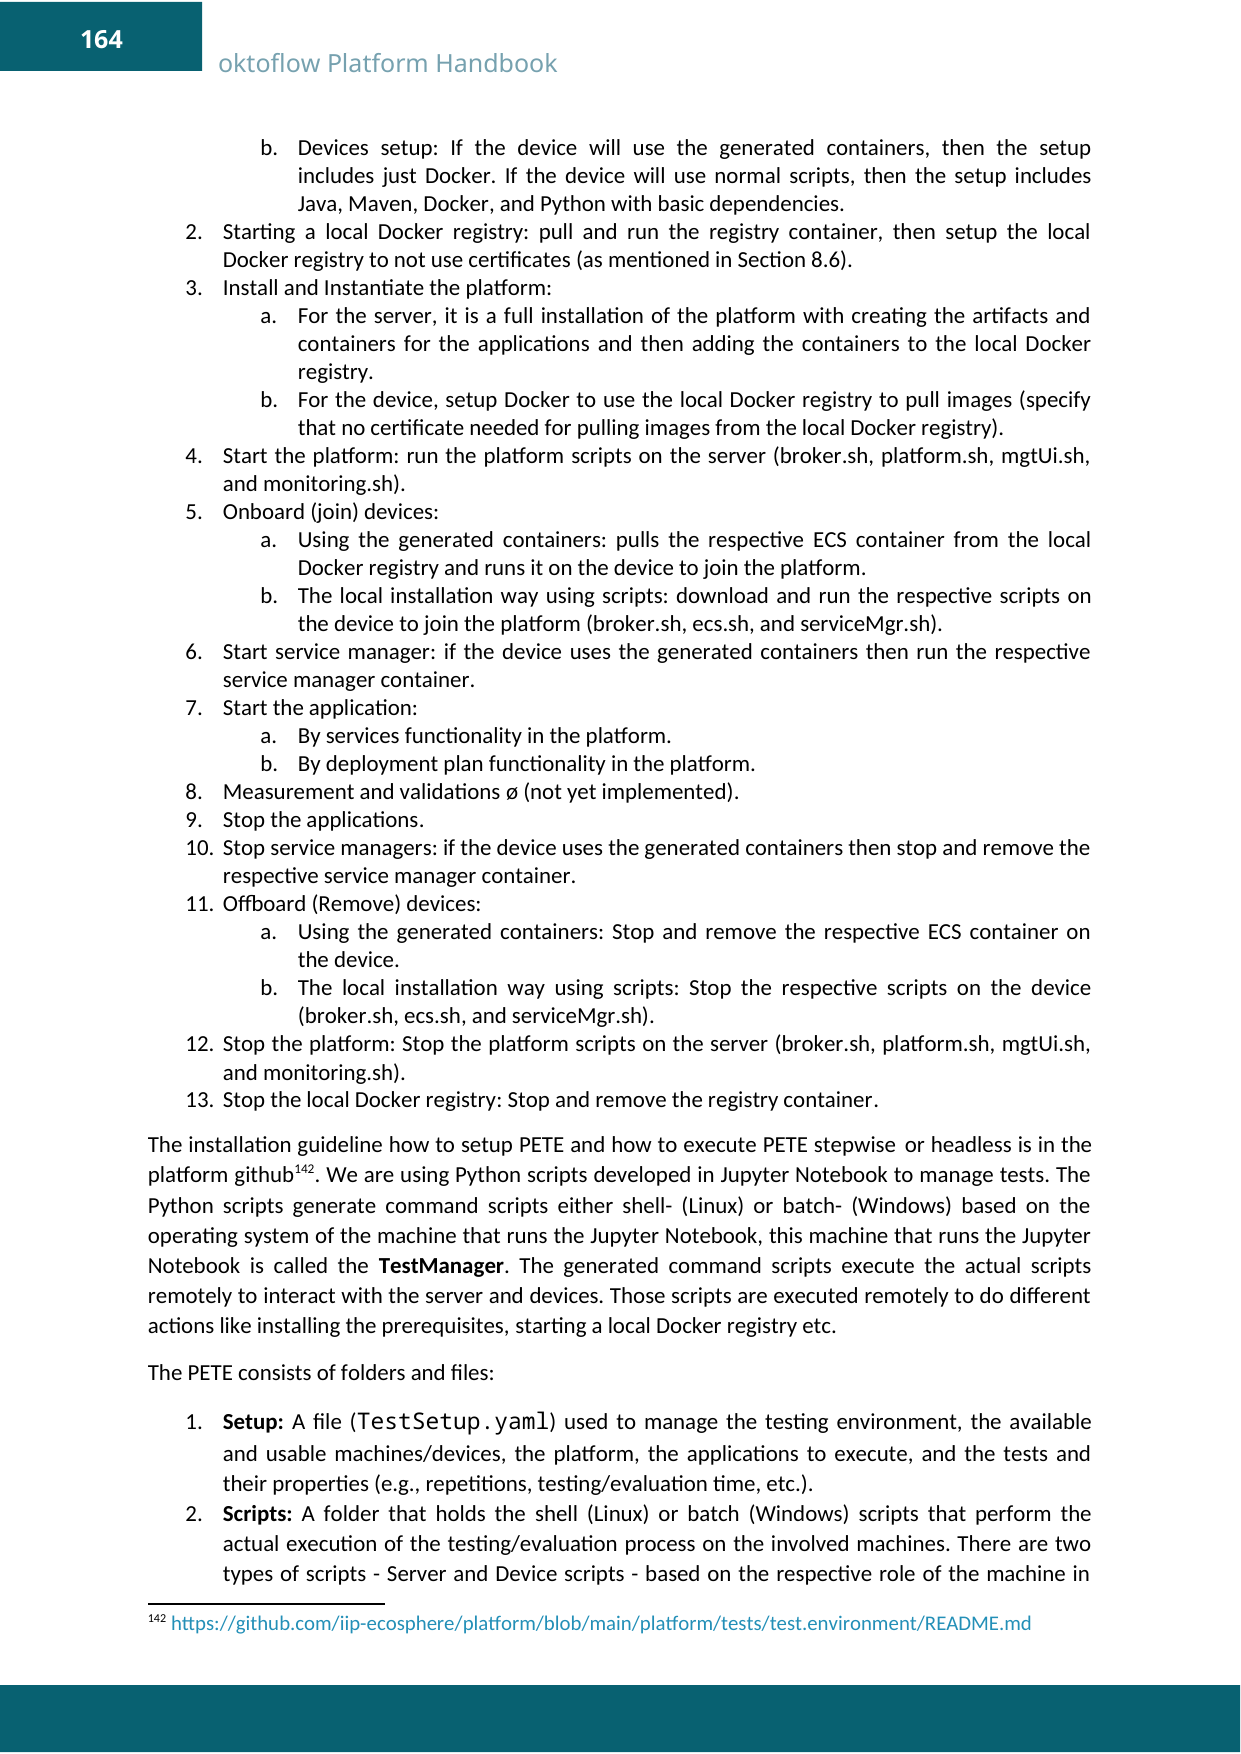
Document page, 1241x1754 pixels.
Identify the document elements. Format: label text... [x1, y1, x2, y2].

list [185, 1499, 1093, 1588]
list The local installation way using scripts: download and run the respective scripts on the device to join the platform (broker.sh, ecs.sh, and serviceMgr.sh). [260, 581, 1093, 637]
list By services functionality in the platform. [260, 721, 1093, 749]
text The PETE consists of folders and files: [148, 1358, 1093, 1386]
list Setup: A file (TestSetup.yaml) used to manage the testing environment, the available and usable machines/devices, the platform, the applications to execute, and the tests and their properties (e.g., repetitions, testing/evaluation time, etc.). [185, 1405, 1093, 1497]
list For the server, it is a full installation of the platform with creating the artifacts and containers for the applications and then adding the containers to the local Docker registry. [260, 301, 1093, 385]
list Start the platform: run the platform scripts on the server (broker.sh, platform.sh, mgtUi.sh, and monitoring.sh). [185, 441, 1093, 497]
list Start service manager: if the device uses the generated containers then run the respective service manager container. [185, 637, 1093, 693]
list Stop the local Docker registry: Stop and remove the registry container. [185, 1086, 1093, 1114]
list Stop service managers: if the device uses the generated containers then stop and remove the respective service manager container. [185, 833, 1093, 889]
list Devices setup: If the device will use the generated containers, then the setup includes just Docker. If the device will use normal scripts, then the setup includes Java, Maven, Docker, and Python with basic dependencies. [260, 133, 1093, 217]
list By deployment plan functionality in the platform. [260, 749, 1093, 777]
list For the device, setup Docker to use the local Docker registry to pull images (specify that no certificate needed for pulling images from the local Docker registry). [260, 385, 1093, 441]
list Onboard (join) devices: [185, 497, 1093, 525]
list Offboard (Remove) devices: [185, 889, 1093, 917]
list Using the generated containers: pulls the respective ECS container from the local Docker registry and runs it on the device to join the platform. [260, 525, 1093, 581]
list Measurement and validations ø (not yet implemented). [185, 777, 1093, 805]
list Install and Instantiate the platform: [185, 273, 1093, 301]
list Stop the platform: Stop the platform scripts on the server (broker.sh, platform.sh, mgtUi.sh, and monitoring.sh). [185, 1029, 1093, 1086]
list Start the application: [185, 693, 1093, 721]
list The local installation way using scripts: Stop the respective scripts on the device (broker.sh, ecs.sh, and serviceMgr.sh). [260, 973, 1093, 1029]
text The installation guideline how to setup PETE and how to execute PETE stepwise or headless is in the platform github. We are using Python scripts developed in Jupyter Notebook to manage tests. The Python scripts generate command scripts either shell- (Linux) or batch- (Windows) based on the operating system of the machine that runs the Jupyter Notebook, this machine that runs the Jupyter Notebook is called the TestManager. The generated command scripts execute the actual scripts remotely to interact with the server and devices. Those scripts are executed remotely to do different actions like installing the prerequisites, starting a local Docker registry etc. [148, 1130, 1093, 1339]
list Starting a local Docker registry: pull and run the registry container, then setup the local Docker registry to not use certificates (as mentioned in Section 8.6). [185, 217, 1093, 273]
list Stop the applications. [185, 805, 1093, 833]
list Using the generated containers: Stop and remove the respective ECS container on the device. [260, 917, 1093, 973]
